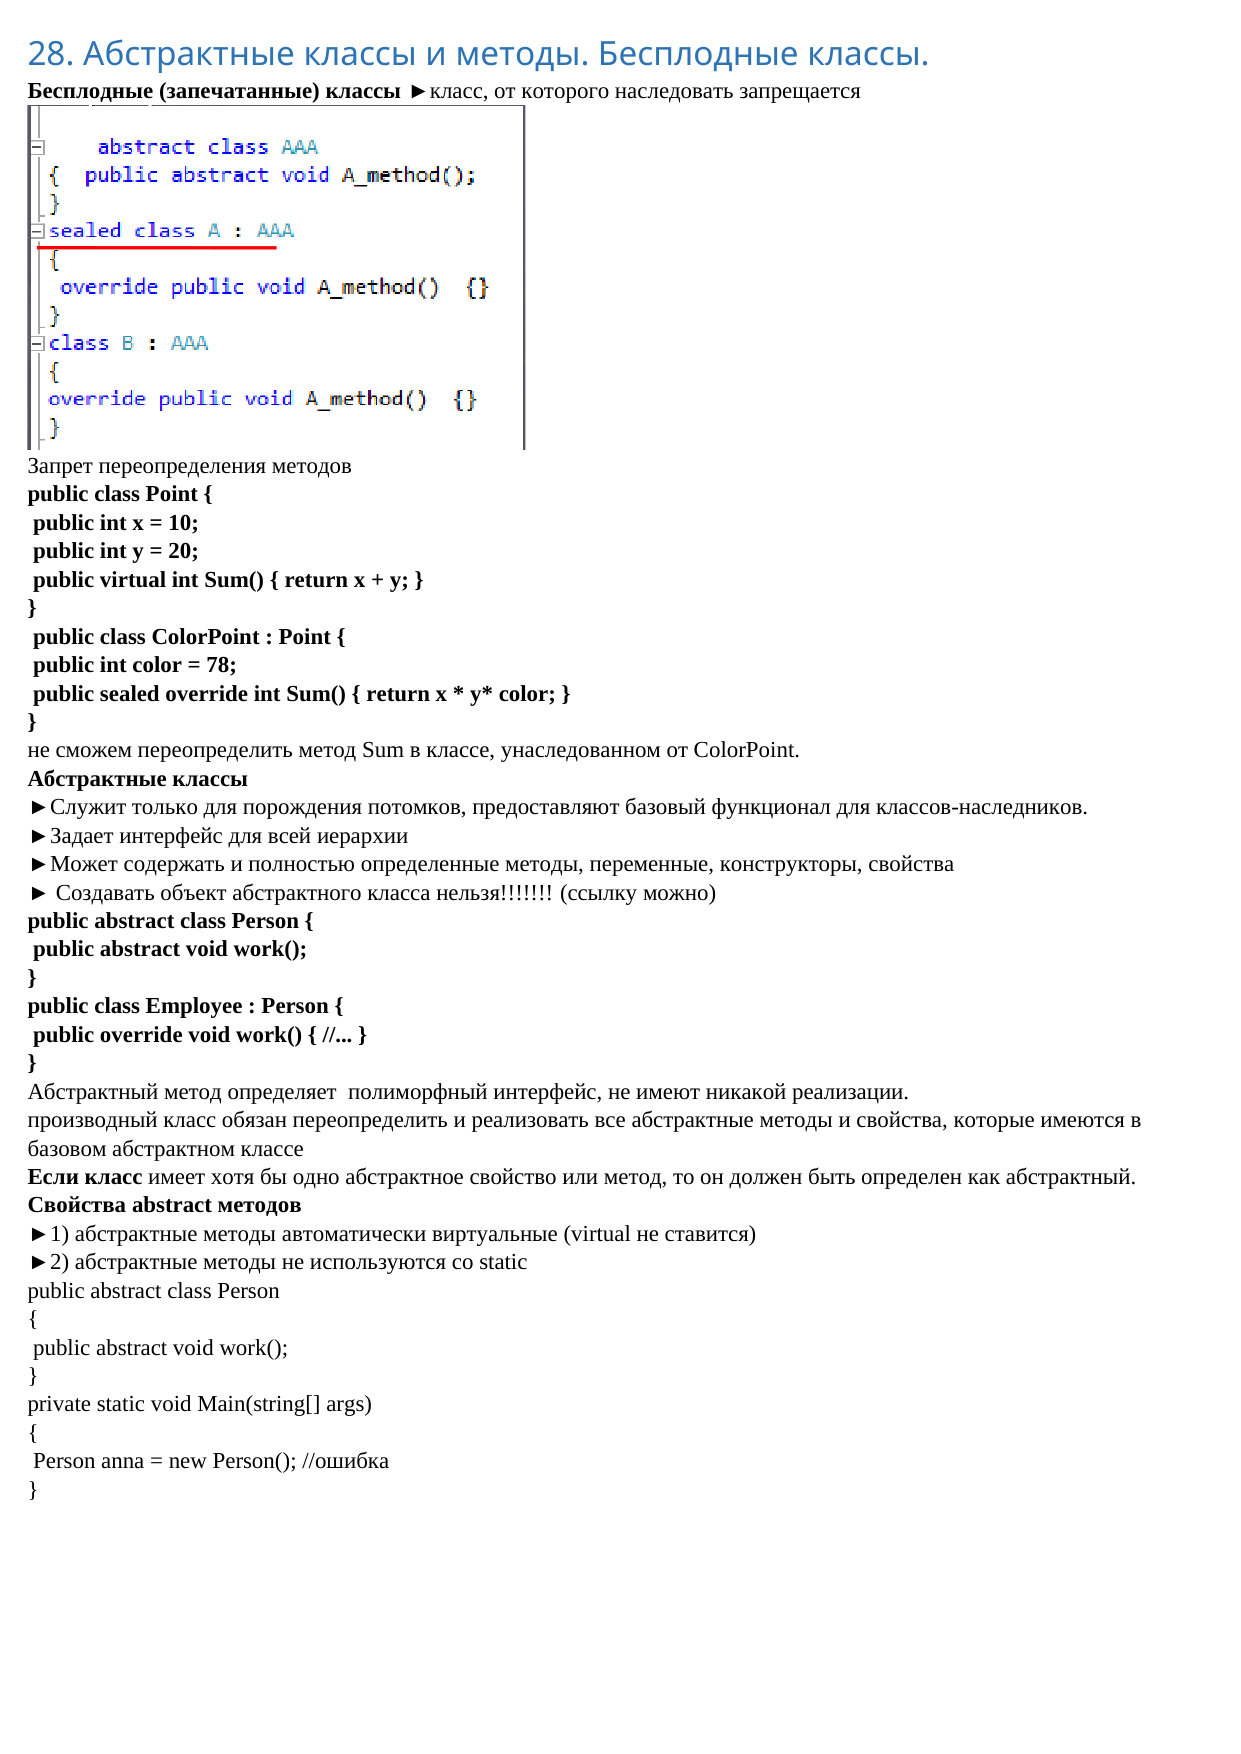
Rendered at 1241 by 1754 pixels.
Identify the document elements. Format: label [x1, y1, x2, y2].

picture [27, 105, 526, 450]
text [27, 29, 1211, 1502]
